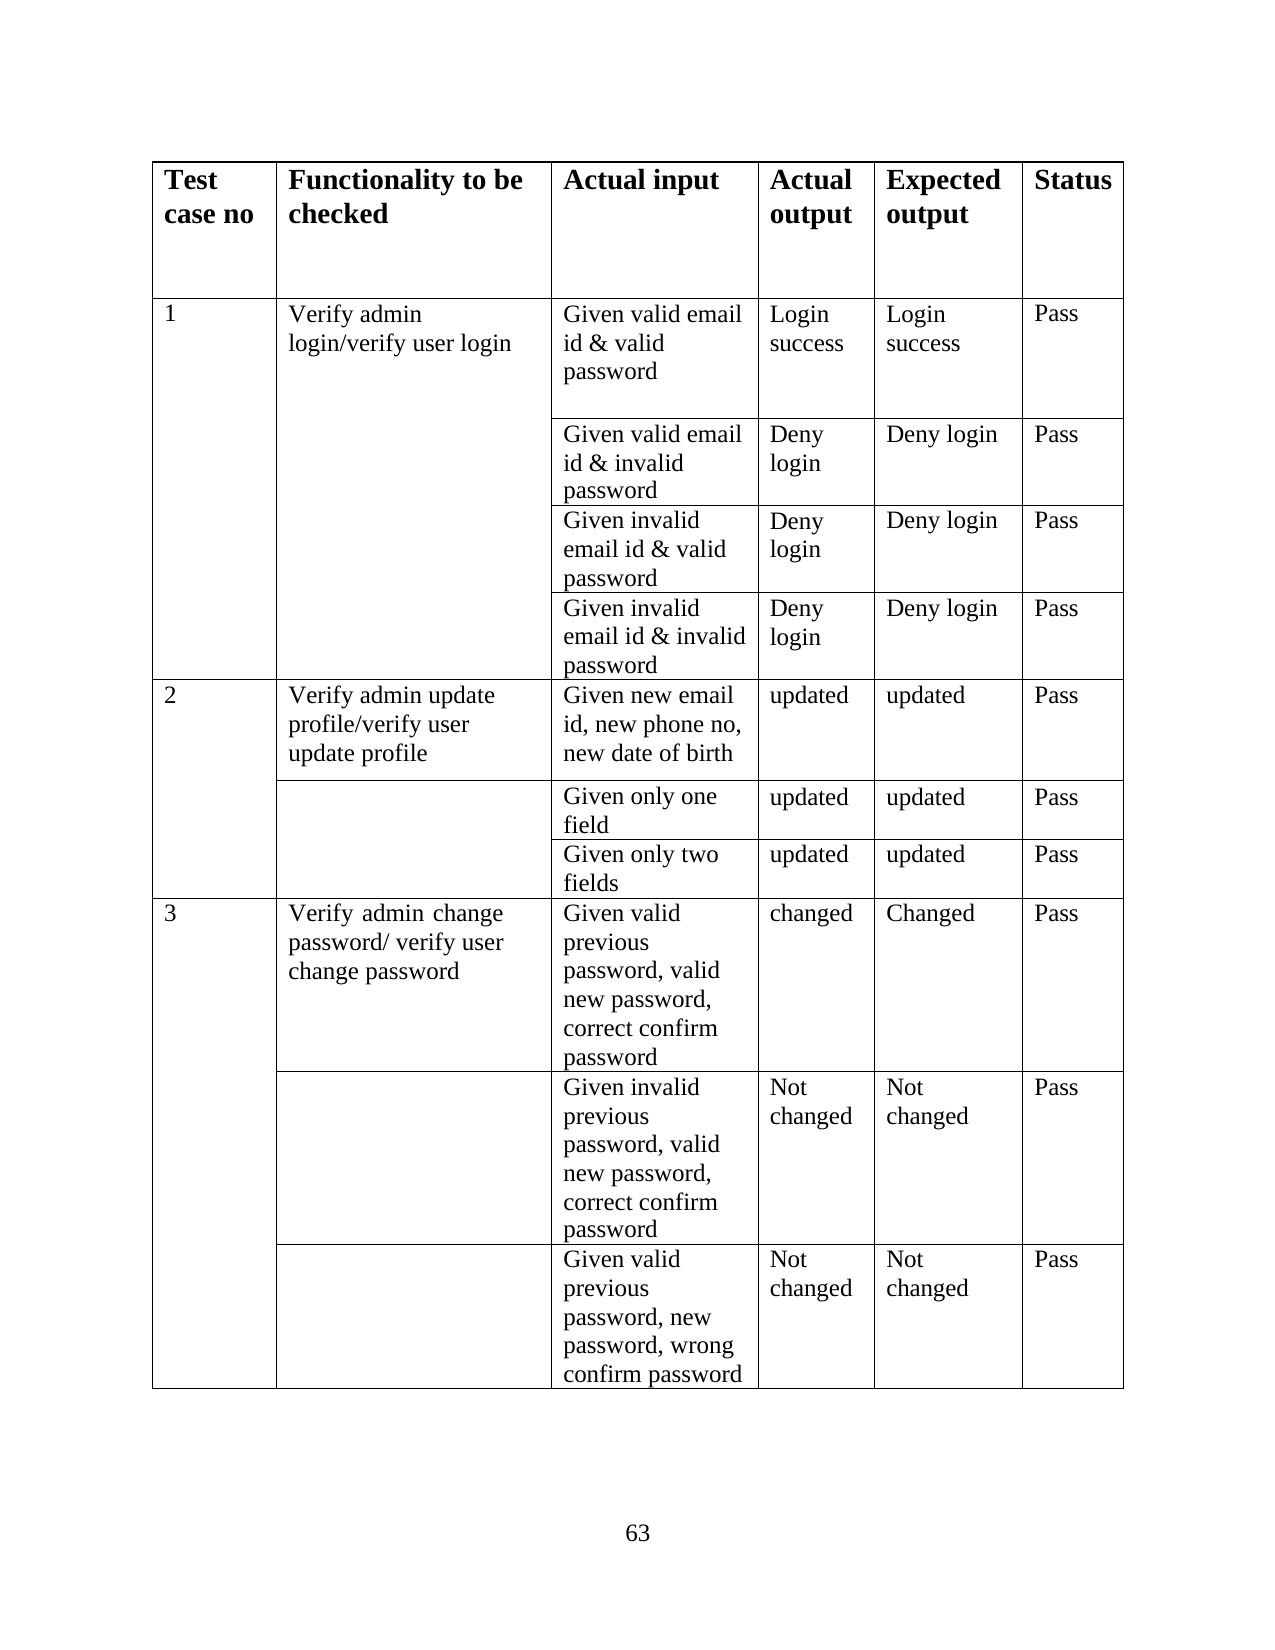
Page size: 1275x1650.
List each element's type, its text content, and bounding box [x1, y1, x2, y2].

table_cell Given new email id, new phone no, new date of birth [552, 680, 758, 780]
table_cell [277, 1072, 551, 1243]
table_cell Deny login [875, 506, 1022, 592]
table_cell Given valid previous password, valid new password, correct confirm password [552, 899, 758, 1071]
table_cell 1 [153, 299, 276, 679]
table_cell 3 [153, 899, 276, 1388]
table_cell changed [759, 899, 874, 1071]
table_header Expected output [875, 163, 1022, 298]
table_cell Pass [1023, 593, 1123, 679]
table_cell Deny login [759, 593, 874, 679]
table_cell Changed [875, 899, 1022, 1071]
table_cell Pass [1023, 680, 1123, 780]
table_cell [277, 1245, 551, 1388]
table_header Functionality to be checked [277, 163, 551, 298]
table_cell Given valid email id & invalid password [552, 419, 758, 505]
table_cell 2 [153, 680, 276, 897]
table_cell Pass [1023, 299, 1123, 418]
table_cell Deny login [875, 593, 1022, 679]
table_cell Pass [1023, 840, 1123, 897]
table_cell Not changed [875, 1245, 1022, 1388]
table_cell Not changed [759, 1072, 874, 1243]
table_cell Verify admin update profile/verify user update profile [277, 680, 551, 780]
table_cell updated [759, 781, 874, 839]
table_header Status [1023, 163, 1123, 298]
table_cell Pass [1023, 781, 1123, 839]
table_cell Not changed [875, 1072, 1022, 1243]
table_cell Not changed [759, 1245, 874, 1388]
table_cell Pass [1023, 1245, 1123, 1388]
table_cell Login success [875, 299, 1022, 418]
table_header Test case no [153, 163, 276, 298]
table_cell Pass [1023, 1072, 1123, 1243]
table_cell Pass [1023, 506, 1123, 592]
table_cell Pass [1023, 419, 1123, 505]
table_cell Deny login [875, 419, 1022, 505]
table_cell updated [875, 840, 1022, 897]
table_cell Given only one field [552, 781, 758, 839]
table_cell Deny login [759, 506, 874, 592]
table_cell updated [875, 781, 1022, 839]
table_cell Given invalid previous password, valid new password, correct confirm password [552, 1072, 758, 1243]
table_cell updated [759, 840, 874, 897]
table_cell [277, 781, 551, 897]
table_cell Login success [759, 299, 874, 418]
table_cell Verify admin login/verify user login [277, 299, 551, 679]
table_cell Given valid previous password, new password, wrong confirm password [552, 1245, 758, 1388]
table_cell updated [875, 680, 1022, 780]
table_cell Given invalid email id & valid password [552, 506, 758, 592]
table_cell Given invalid email id & invalid password [552, 593, 758, 679]
table_cell Deny login [759, 419, 874, 505]
table_cell updated [759, 680, 874, 780]
table_cell Given valid email id & valid password [552, 299, 758, 418]
table_cell Pass [1023, 899, 1123, 1071]
table_cell Verify admin change password/ verify user change password [277, 899, 551, 1071]
table_header Actual input [552, 163, 758, 298]
table_cell Given only two fields [552, 840, 758, 897]
table_header Actual output [759, 163, 874, 298]
